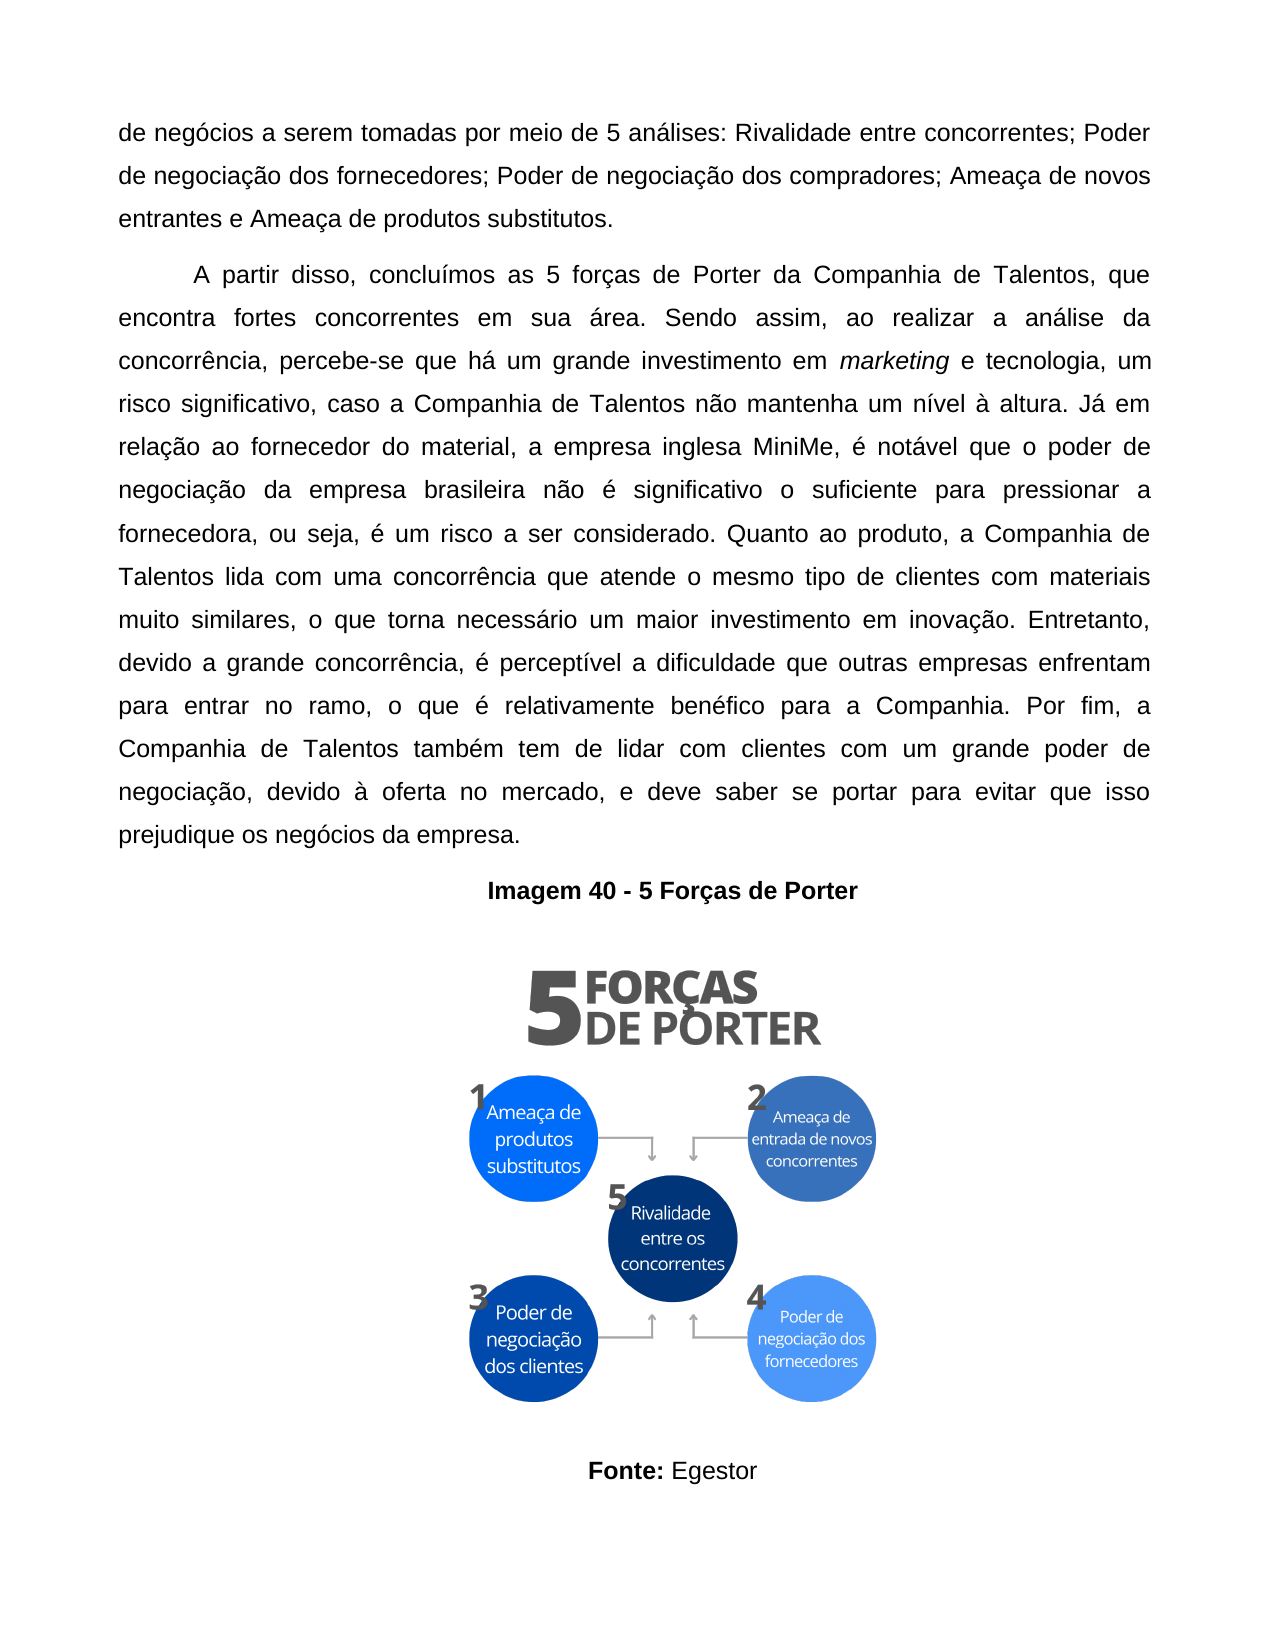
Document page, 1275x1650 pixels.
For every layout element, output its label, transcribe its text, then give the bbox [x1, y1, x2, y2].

text Fonte: Egestor [118, 1456, 1152, 1485]
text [118, 118, 1152, 233]
text A partir disso, concluímos as 5 forças de Porter da Companhia de Talentos, que encontra fortes concorrentes em sua área. Sendo assim, ao realizar a análise da concorrência, percebe-se que há um grande investimento em marketing e tecnologia, um risco significativo, caso a Companhia de Talentos não mantenha um nível à altura. Já em relação ao fornecedor do material, a empresa inglesa MiniMe, é notável que o poder de negociação da empresa brasileira não é significativo o suficiente para pressionar a fornecedora, ou seja, é um risco a ser considerado. Quanto ao produto, a Companhia de Talentos lida com uma concorrência que atende o mesmo tipo de clientes com materiais muito similares, o que torna necessário um maior investimento em inovação. Entretanto, devido a grande concorrência, é perceptível a dificuldade que outras empresas enfrentam para entrar no ramo, o que é relativamente benéfico para a Companhia. Por fim, a Companhia de Talentos também tem de lidar com clientes com um grande poder de negociação, devido à oferta no mercado, e deve saber se portar para evitar que isso prejudique os negócios da empresa. [118, 260, 1152, 849]
picture [418, 931, 927, 1431]
text Imagem 40 - 5 Forças de Porter [118, 876, 1152, 905]
